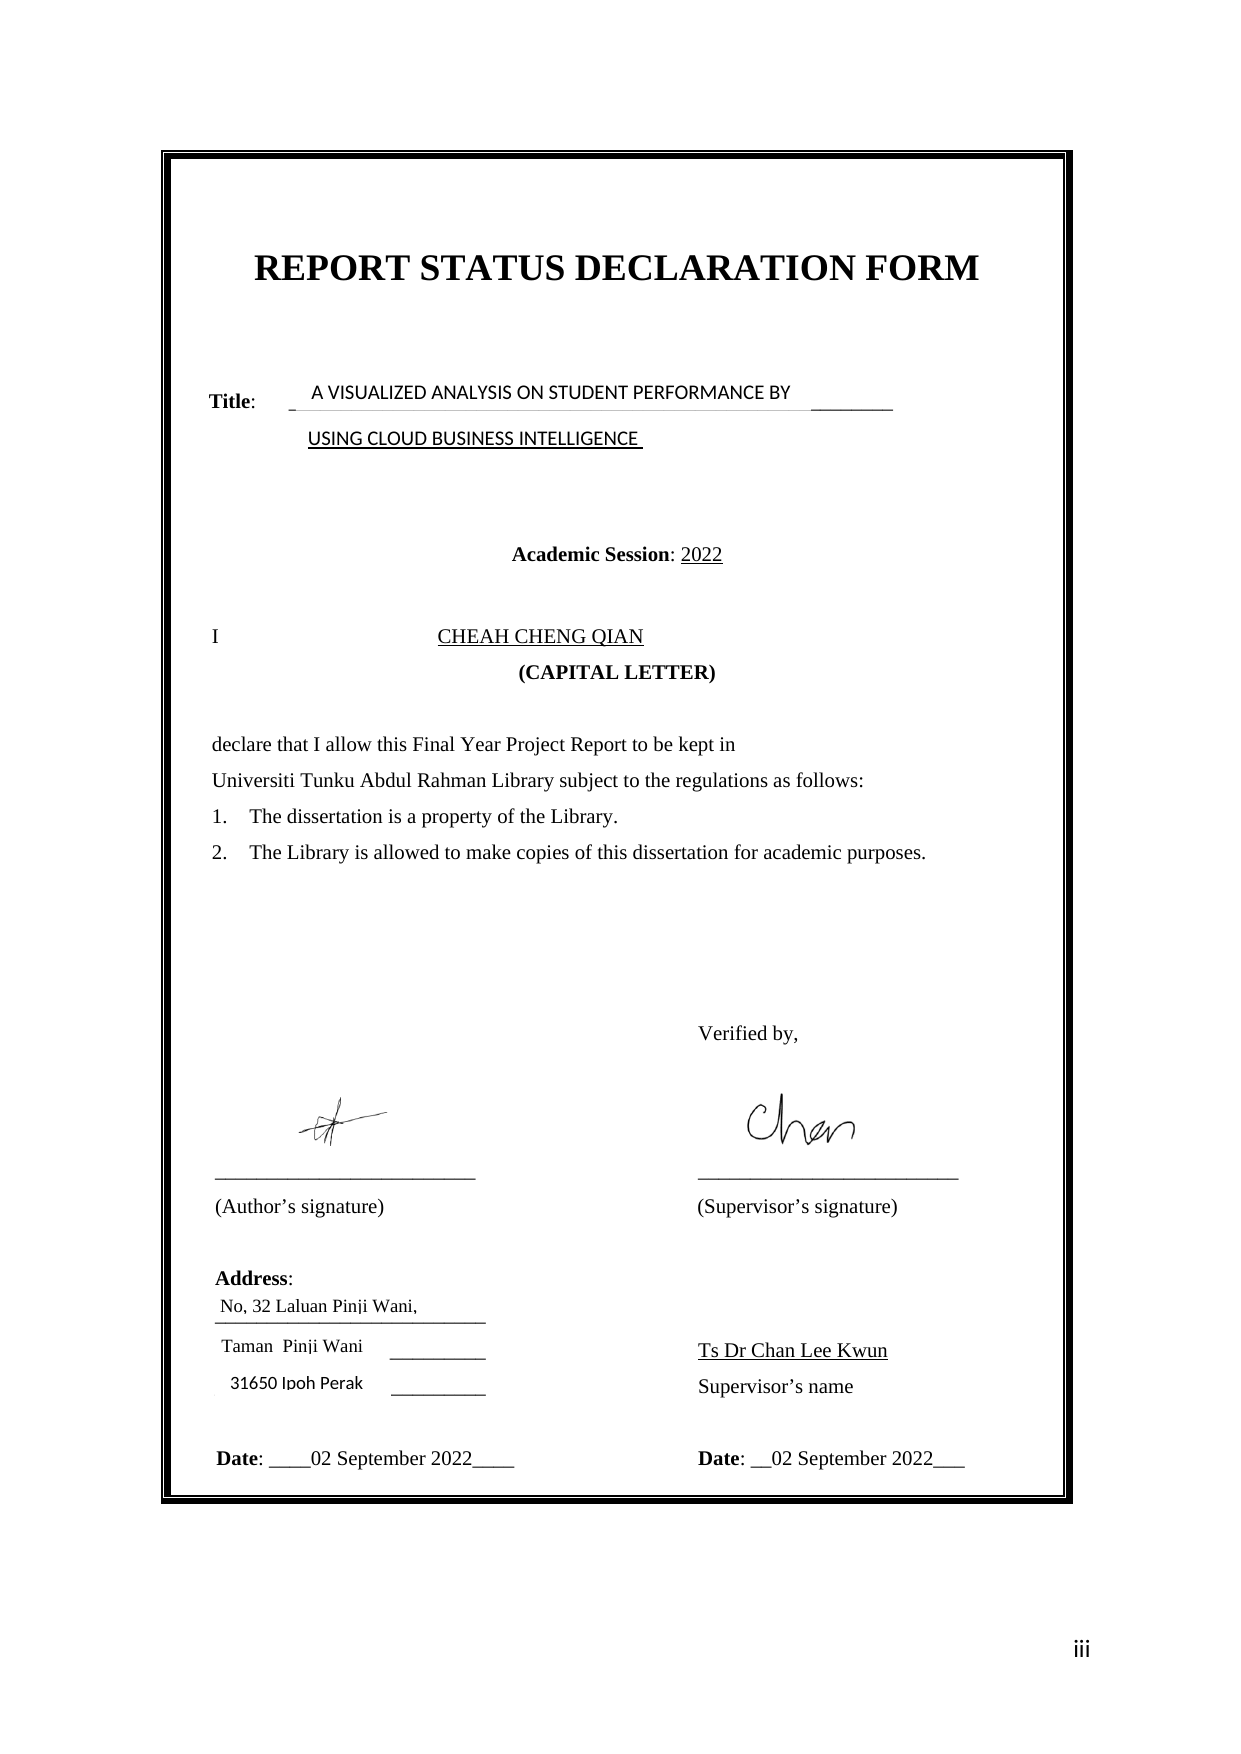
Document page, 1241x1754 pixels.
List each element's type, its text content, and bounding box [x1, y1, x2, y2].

picture [286, 1096, 393, 1146]
picture [746, 1092, 856, 1146]
table_header REPORT STATUS DECLARATION FORM Title: __________________________________________________________ USING CLOUD BUSINESS INTELLIGENCE Academic Session: 2022 I CHEAH CHENG QIAN (CAPITAL LETTER) declare that I allow this Final Year Project Report to be kept in Universiti Tunku Abdul Rahman Library subject to the regulations as follows: The dissertation is a property of the Library. The Library is allowed to make copies of this dissertation for academic purposes. Verified by, _________________________ _________________________ (Author’s signature) (Supervisor’s signature) Address: __________________________ __________________________ Ts Dr Chan Lee Kwun __________________________ Supervisor’s name Date: ____02 September 2022____ Date: __02 September 2022___ [171, 159, 1063, 1495]
